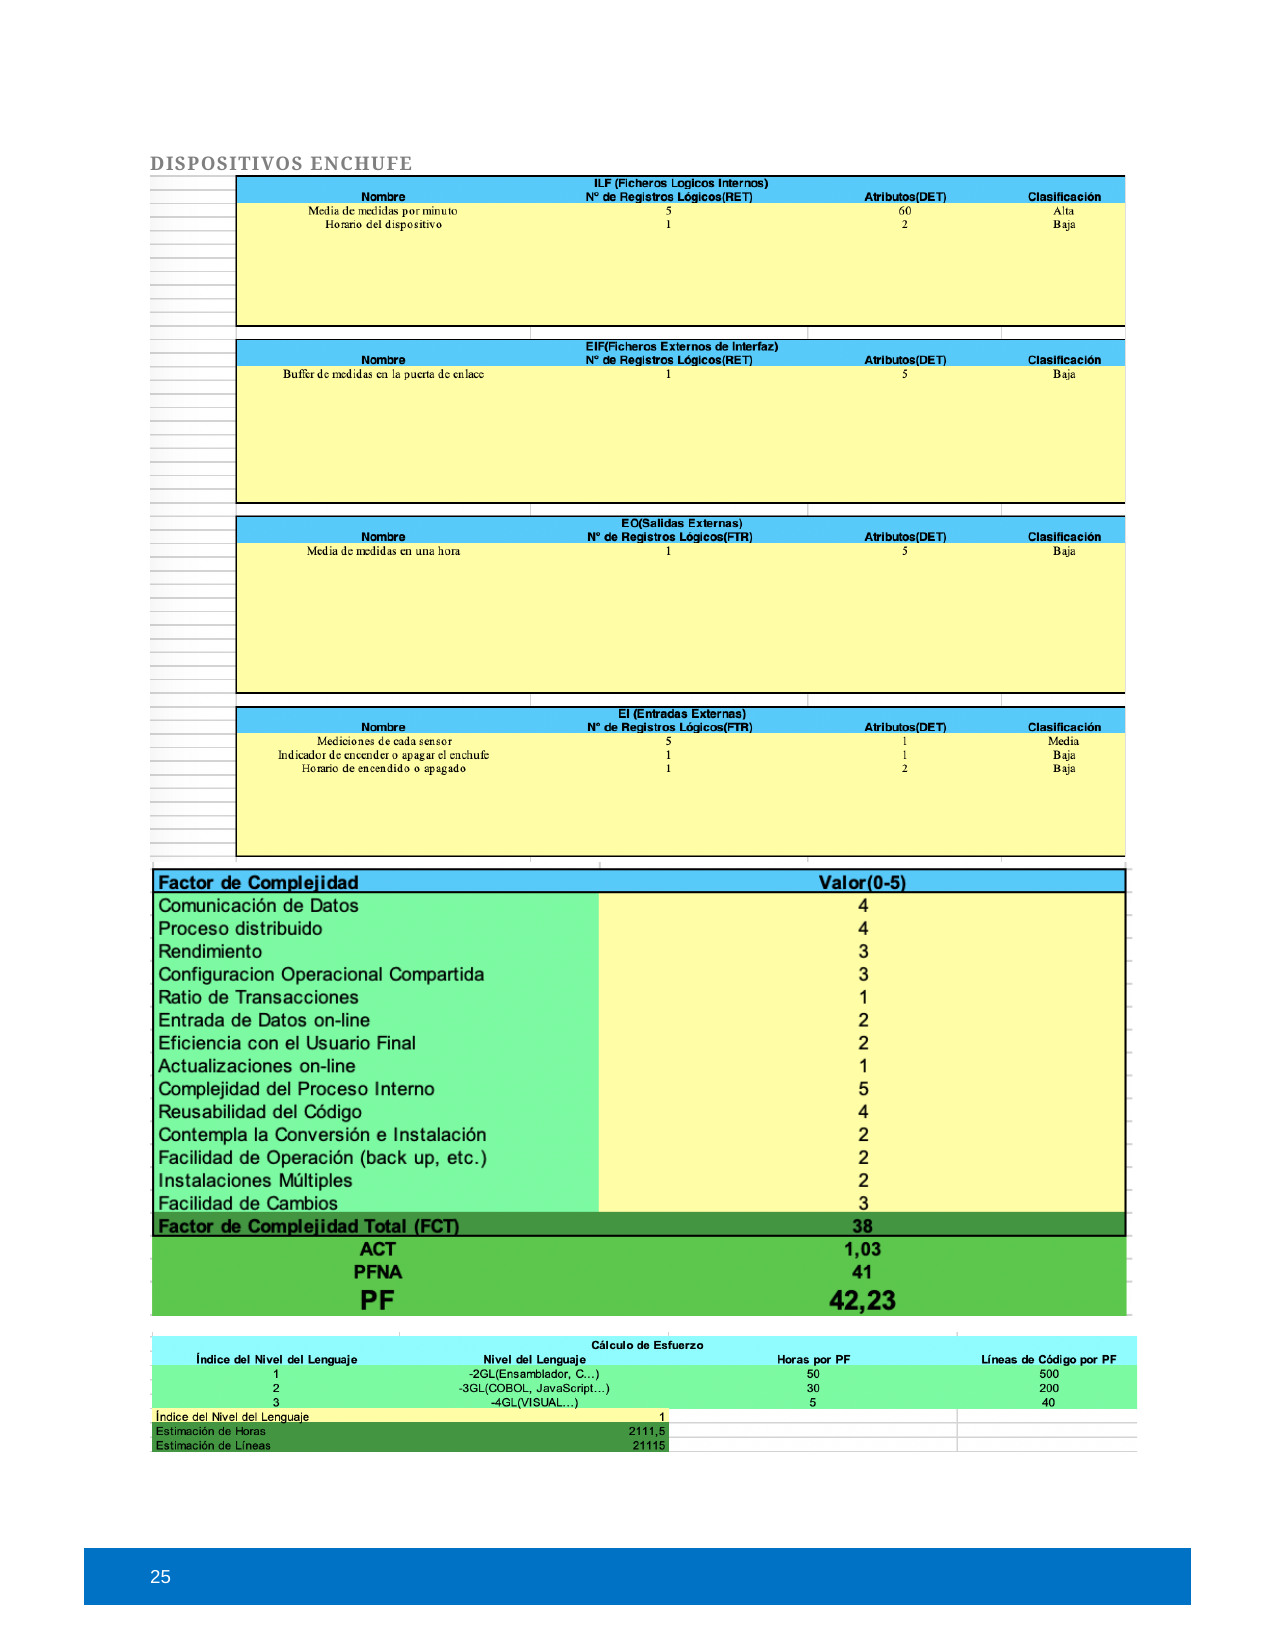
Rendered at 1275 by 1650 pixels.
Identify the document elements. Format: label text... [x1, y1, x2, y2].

picture [150, 175, 1133, 1316]
picture [150, 1332, 1138, 1452]
text DISPOSITIVOS ENCHUFE [150, 150, 1125, 175]
